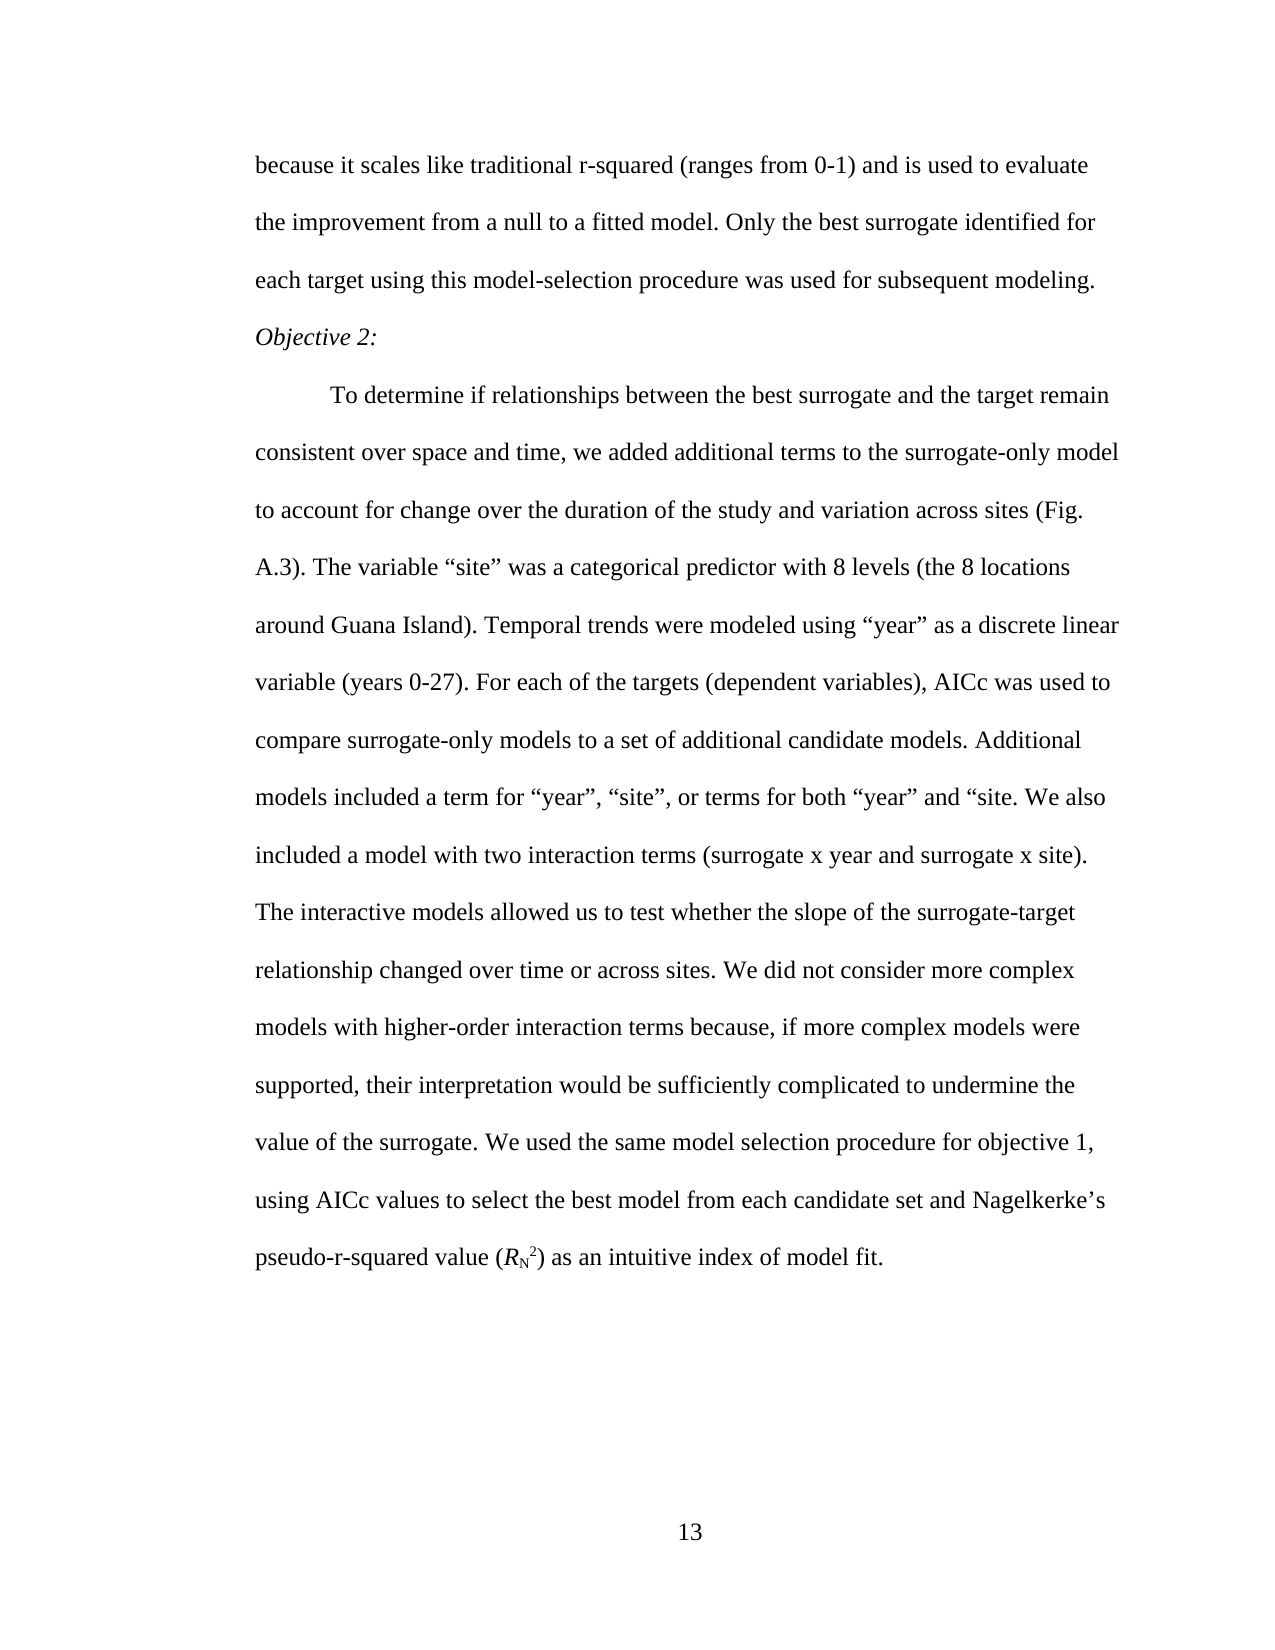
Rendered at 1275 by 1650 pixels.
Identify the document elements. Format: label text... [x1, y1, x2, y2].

text Objective 2: [255, 322, 1125, 351]
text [255, 150, 1125, 294]
text To determine if relationships between the best surrogate and the target remain consistent over space and time, we added additional terms to the surrogate-only model to account for change over the duration of the study and variation across sites (Fig. A.3). The variable “site” was a categorical predictor with 8 levels (the 8 locations around Guana Island). Temporal trends were modeled using “year” as a discrete linear variable (years 0-27). For each of the targets (dependent variables), AICc was used to compare surrogate-only models to a set of additional candidate models. Additional models included a term for “year”, “site”, or terms for both “year” and “site. We also included a model with two interaction terms (surrogate x year and surrogate x site). The interactive models allowed us to test whether the slope of the surrogate-target relationship changed over time or across sites. We did not consider more complex models with higher-order interaction terms because, if more complex models were supported, their interpretation would be sufficiently complicated to undermine the value of the surrogate. We used the same model selection procedure for objective 1, using AICc values to select the best model from each candidate set and Nagelkerke’s pseudo-r-squared value (RN2) as an intuitive index of model fit. [255, 380, 1125, 1271]
